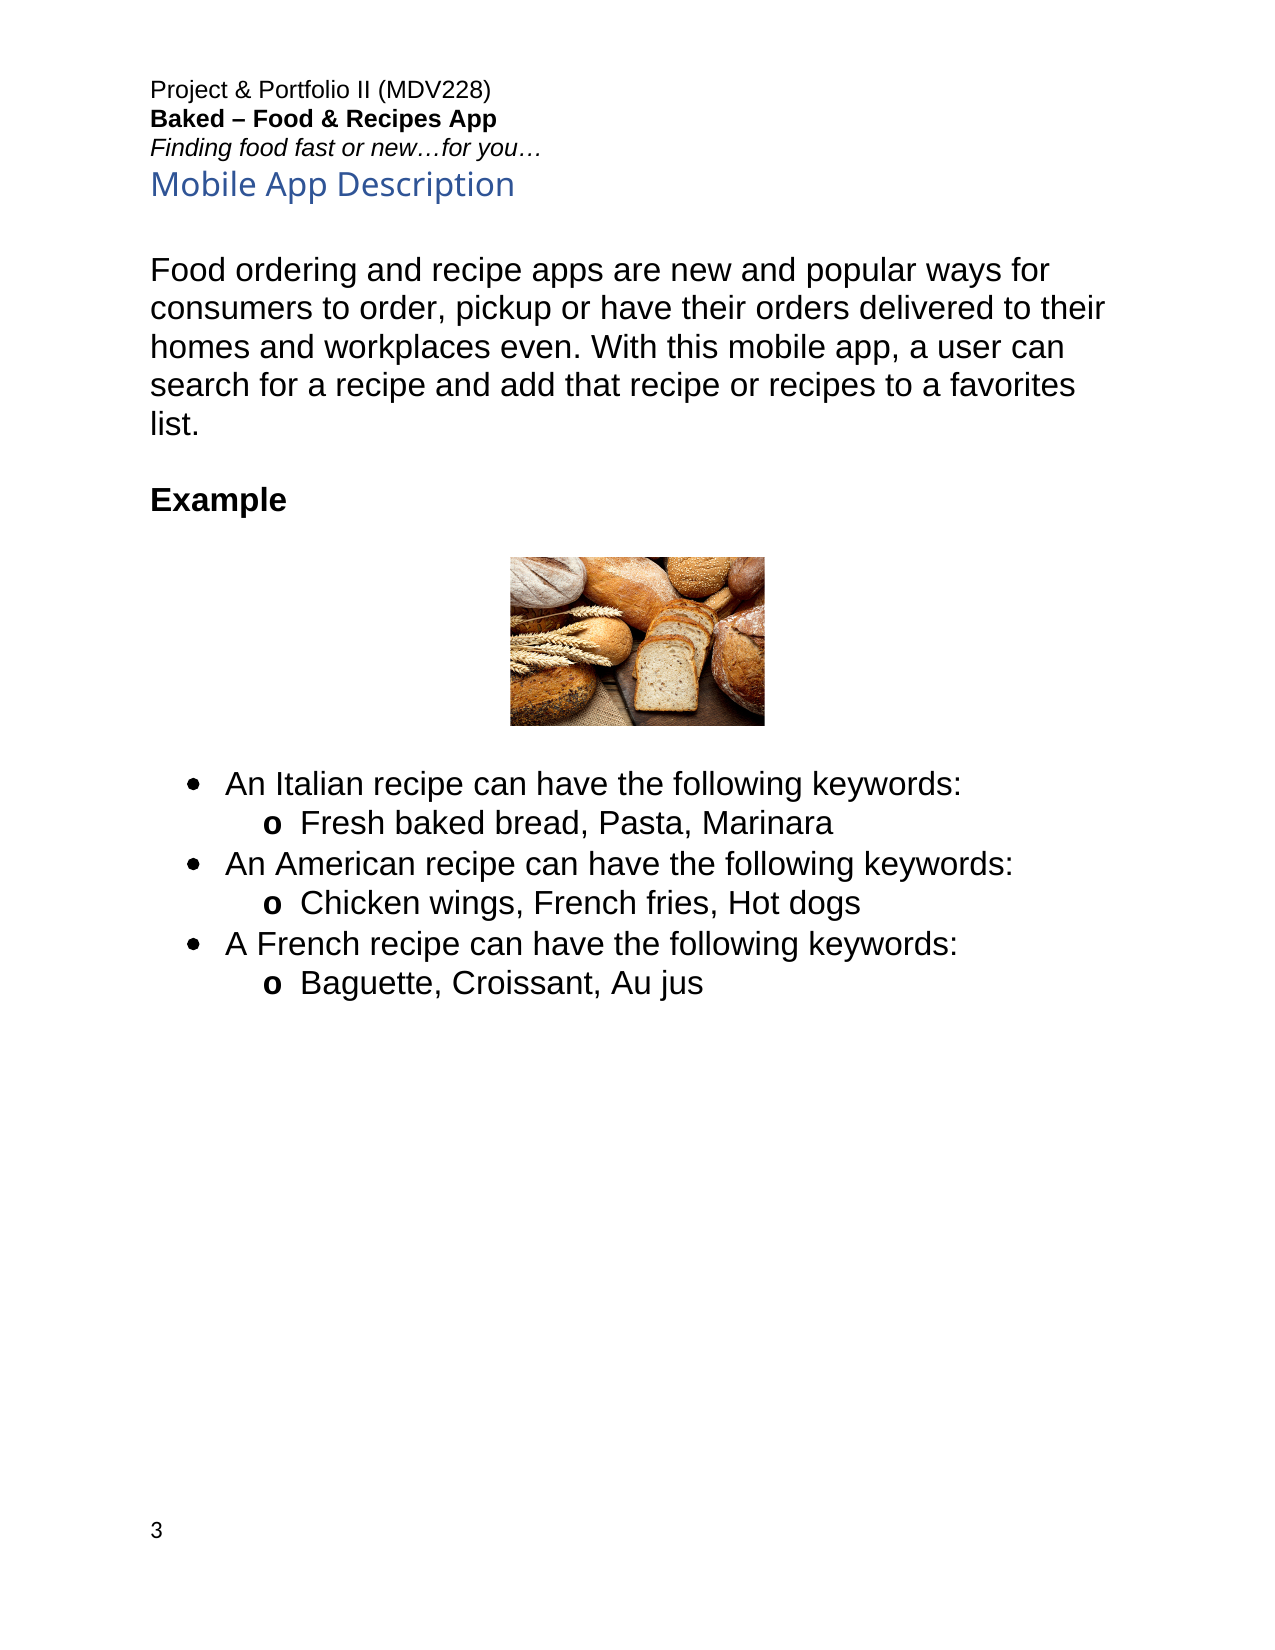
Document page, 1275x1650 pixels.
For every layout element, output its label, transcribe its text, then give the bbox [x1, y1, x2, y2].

list An American recipe can have the following keywords: [187, 844, 1125, 883]
list Fresh baked bread, Pasta, Marinara [262, 803, 1125, 844]
list Chicken wings, French fries, Hot dogs [262, 883, 1125, 924]
list Baguette, Croissant, Au jus [262, 963, 1125, 1004]
list An Italian recipe can have the following keywords: [187, 764, 1125, 803]
subtitle Mobile App Description [150, 161, 1125, 207]
list A French recipe can have the following keywords: [187, 924, 1125, 963]
text Food ordering and recipe apps are new and popular ways for consumers to order, pickup or have their orders delivered to their homes and workplaces even. With this mobile app, a user can search for a recipe and add that recipe or recipes to a favorites list. [150, 250, 1125, 442]
picture [510, 557, 765, 726]
text Example [150, 480, 1125, 519]
